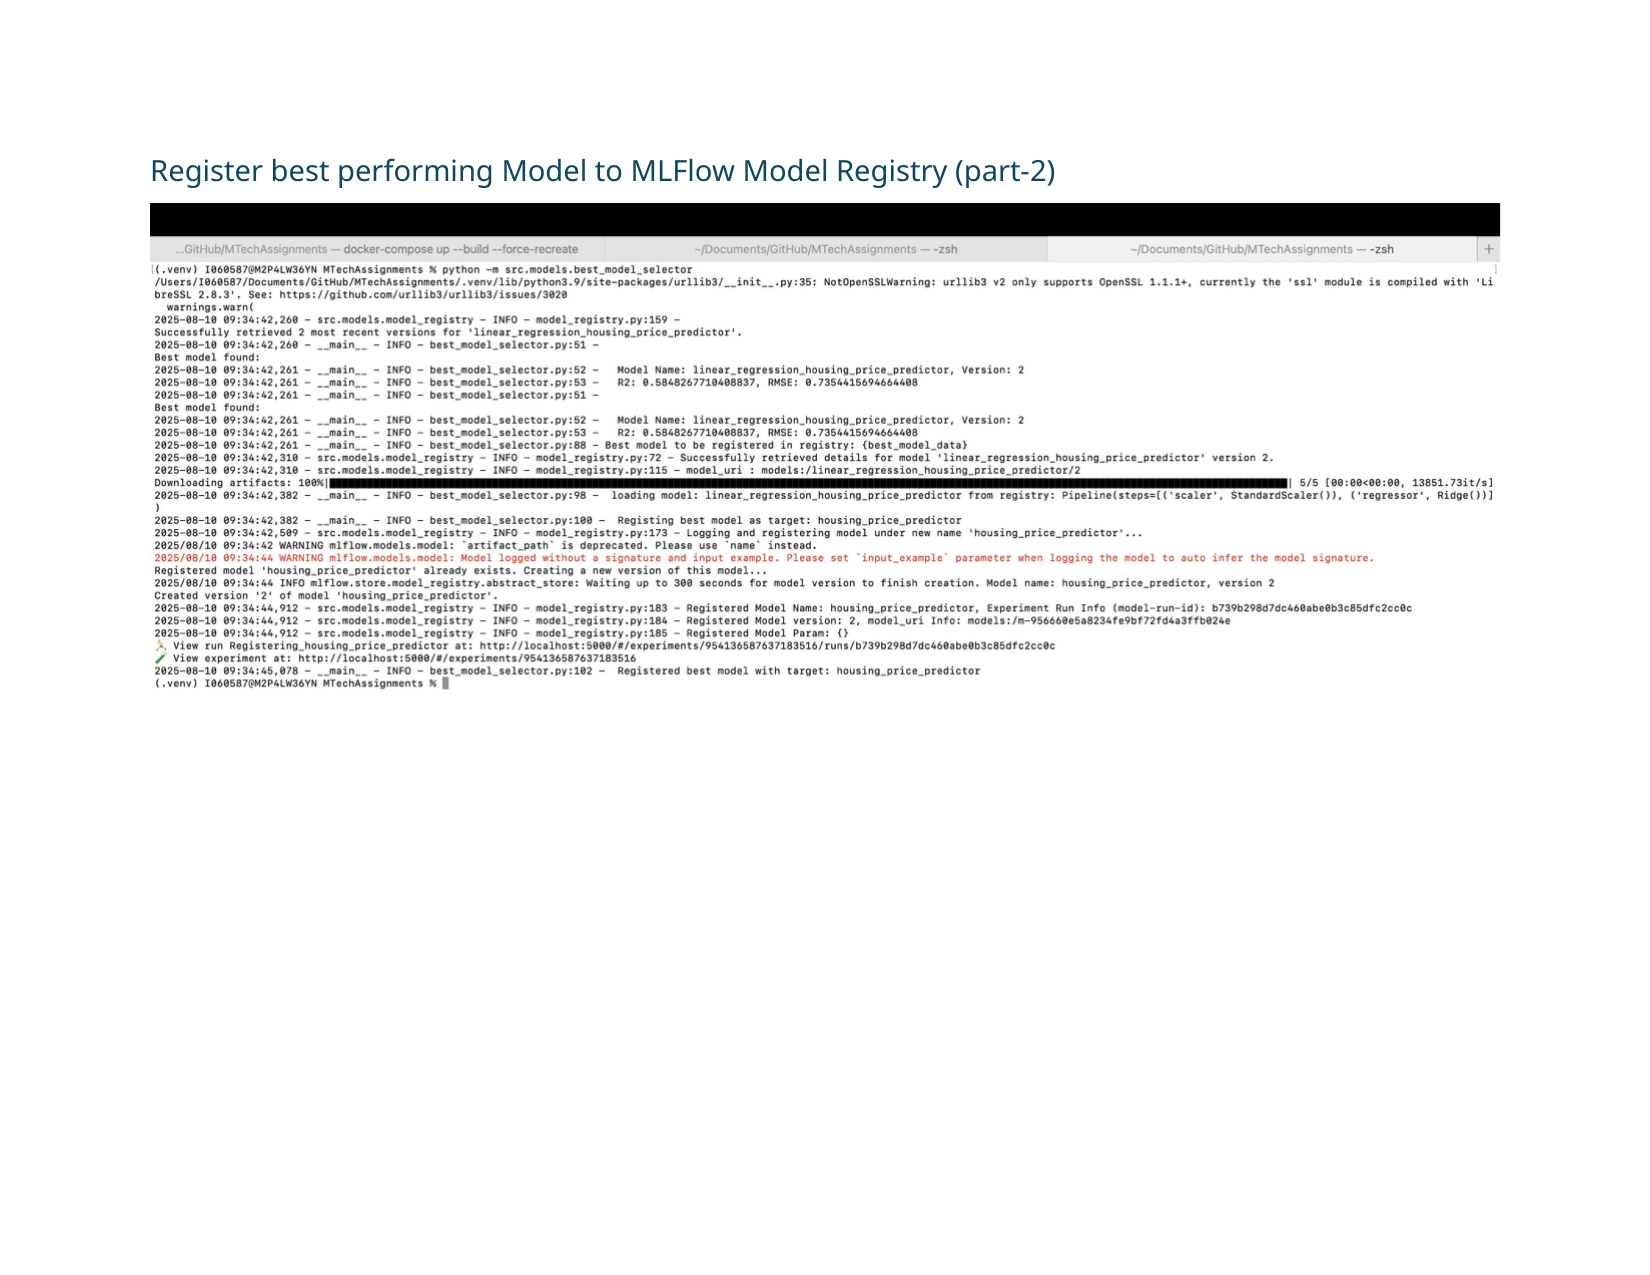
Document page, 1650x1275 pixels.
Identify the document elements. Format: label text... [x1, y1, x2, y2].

picture [150, 203, 1500, 822]
subtitle Register best performing Model to MLFlow Model Registry (part-2) [150, 150, 1500, 190]
